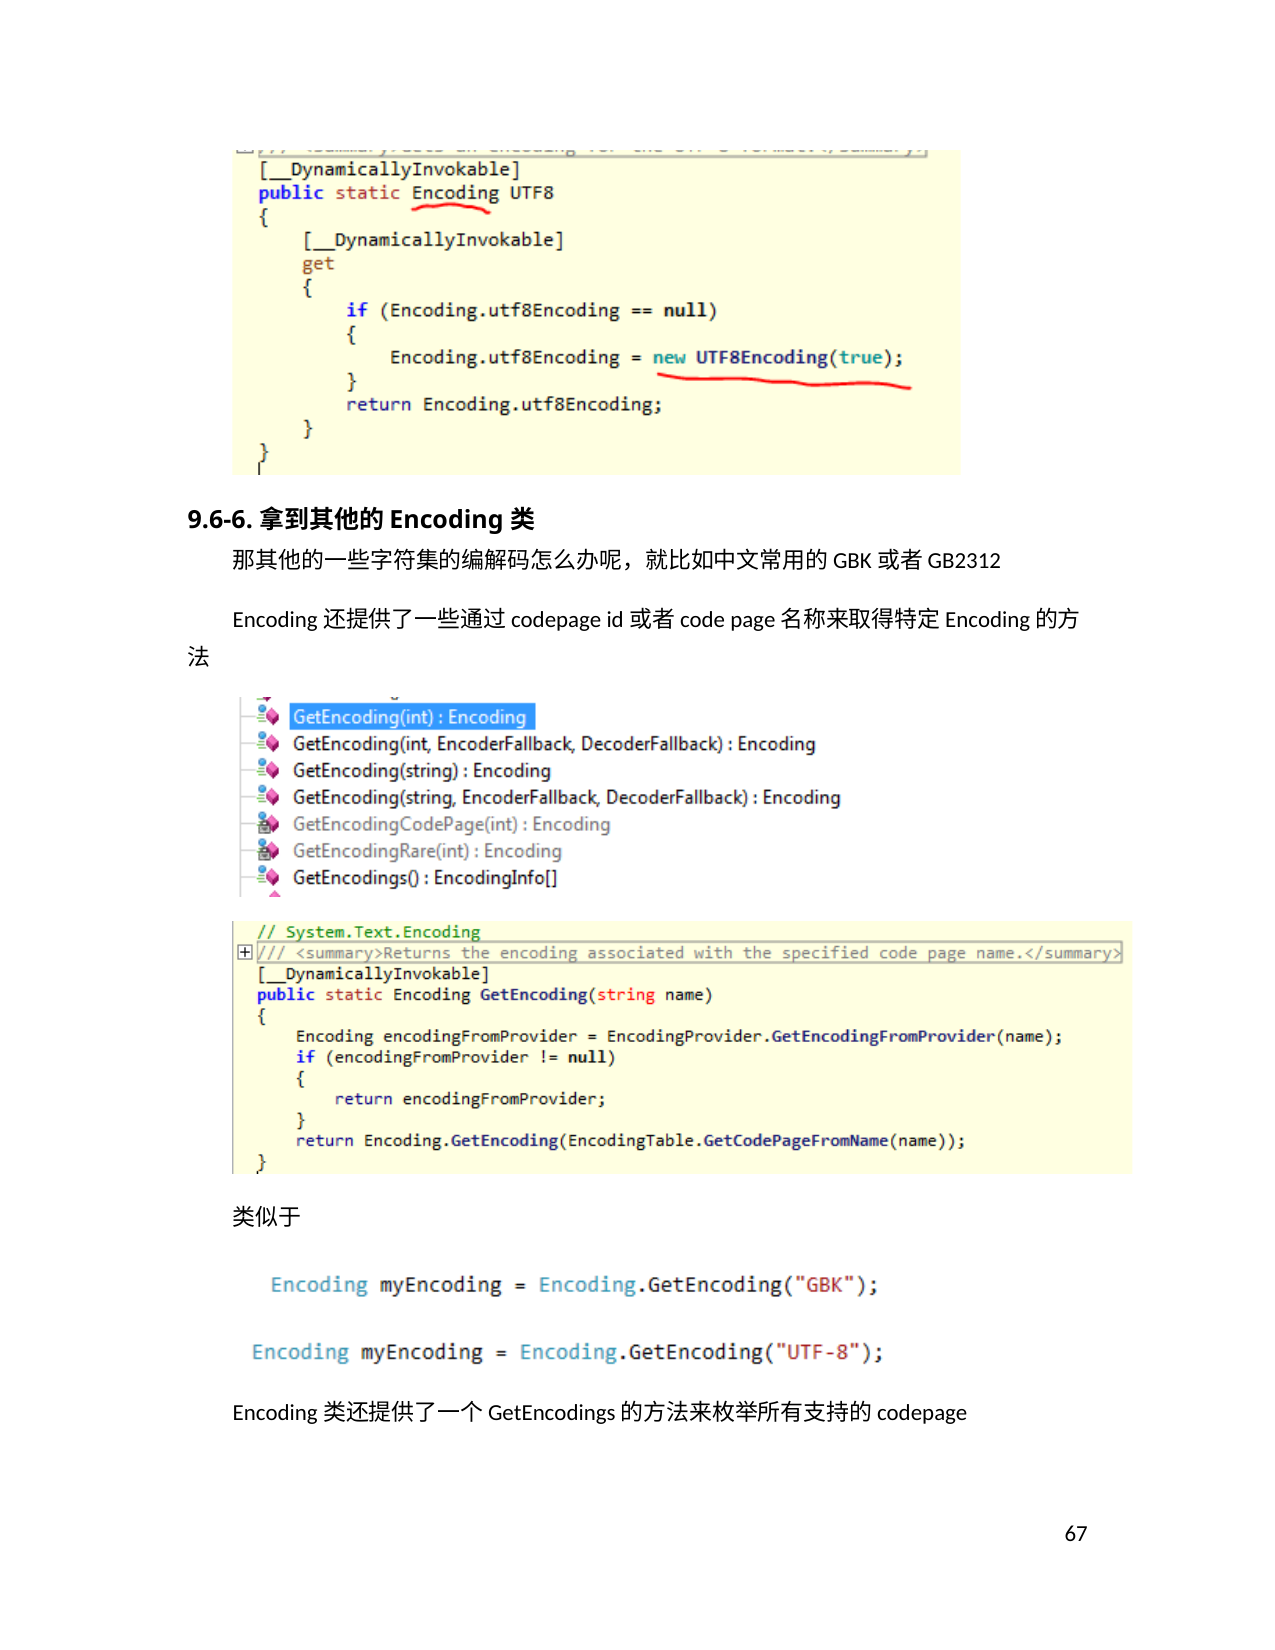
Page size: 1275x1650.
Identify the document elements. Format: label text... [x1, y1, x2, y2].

text 那其他的一些字符集的编解码怎么办呢，就比如中文常用的GBK 或者GB2312 [187, 542, 1087, 575]
text 类似于 [187, 1198, 1087, 1232]
picture [232, 1324, 931, 1369]
picture [232, 921, 1133, 1174]
picture [232, 697, 884, 897]
picture [232, 150, 961, 475]
subtitle 拿到其他的Encoding 类 [187, 500, 1087, 536]
text Encoding 类还提供了一个GetEncodings的方法来枚举所有支持的codepage [187, 1393, 1087, 1427]
picture [232, 1257, 922, 1300]
text Encoding 还提供了一些通过codepage id 或者 code page名称来取得特定Encoding的方法 [187, 601, 1087, 672]
